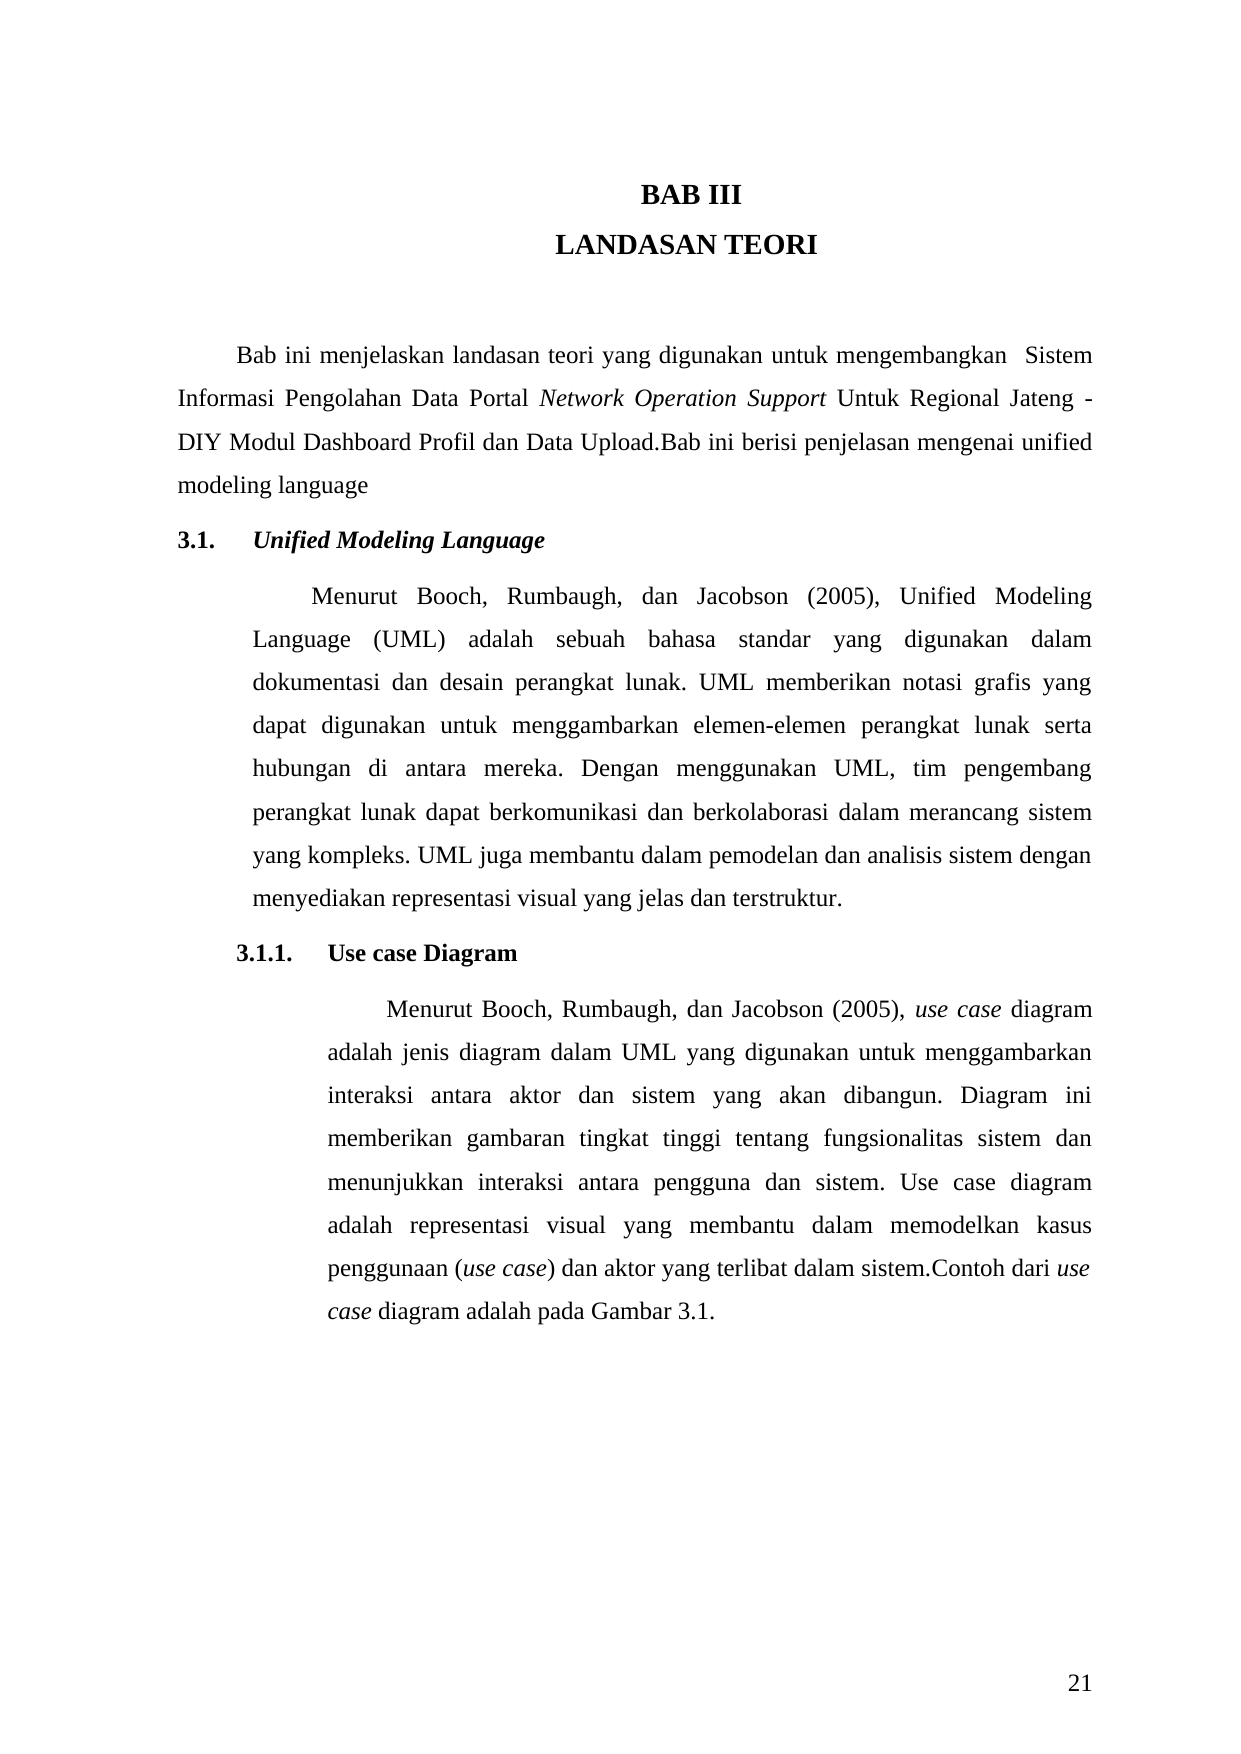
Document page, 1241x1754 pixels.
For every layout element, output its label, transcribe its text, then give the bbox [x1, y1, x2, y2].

text Bab ini menjelaskan landasan teori yang digunakan untuk mengembangkan Sistem Informasi Pengolahan Data Portal Network Operation Support Untuk Regional Jateng - DIY Modul Dashboard Profil dan Data Upload.Bab ini berisi penjelasan mengenai unified modeling language [177, 340, 1092, 498]
subtitle LANDASAN TEORI [281, 177, 1092, 261]
text Menurut Booch, Rumbaugh, dan Jacobson (2005), Unified Modeling Language (UML) adalah sebuah bahasa standar yang digunakan dalam dokumentasi dan desain perangkat lunak. UML memberikan notasi grafis yang dapat digunakan untuk menggambarkan elemen-elemen perangkat lunak serta hubungan di antara mereka. Dengan menggunakan UML, tim pengembang perangkat lunak dapat berkomunikasi dan berkolaborasi dalam merancang sistem yang kompleks. UML juga membantu dalam pemodelan dan analisis sistem dengan menyediakan representasi visual yang jelas dan terstruktur. [252, 581, 1092, 912]
subtitle 3.1.1. Use case Diagram [177, 938, 1092, 967]
text Menurut Booch, Rumbaugh, dan Jacobson (2005), use case diagram adalah jenis diagram dalam UML yang digunakan untuk menggambarkan interaksi antara aktor dan sistem yang akan dibangun. Diagram ini memberikan gambaran tingkat tinggi tentang fungsionalitas sistem dan menunjukkan interaksi antara pengguna dan sistem. Use case diagram adalah representasi visual yang membantu dalam memodelkan kasus penggunaan (use case) dan aktor yang terlibat dalam sistem.Contoh dari use case diagram adalah pada Gambar 3.1. [327, 994, 1092, 1325]
subtitle 3.1. Unified Modeling Language [177, 525, 1092, 554]
